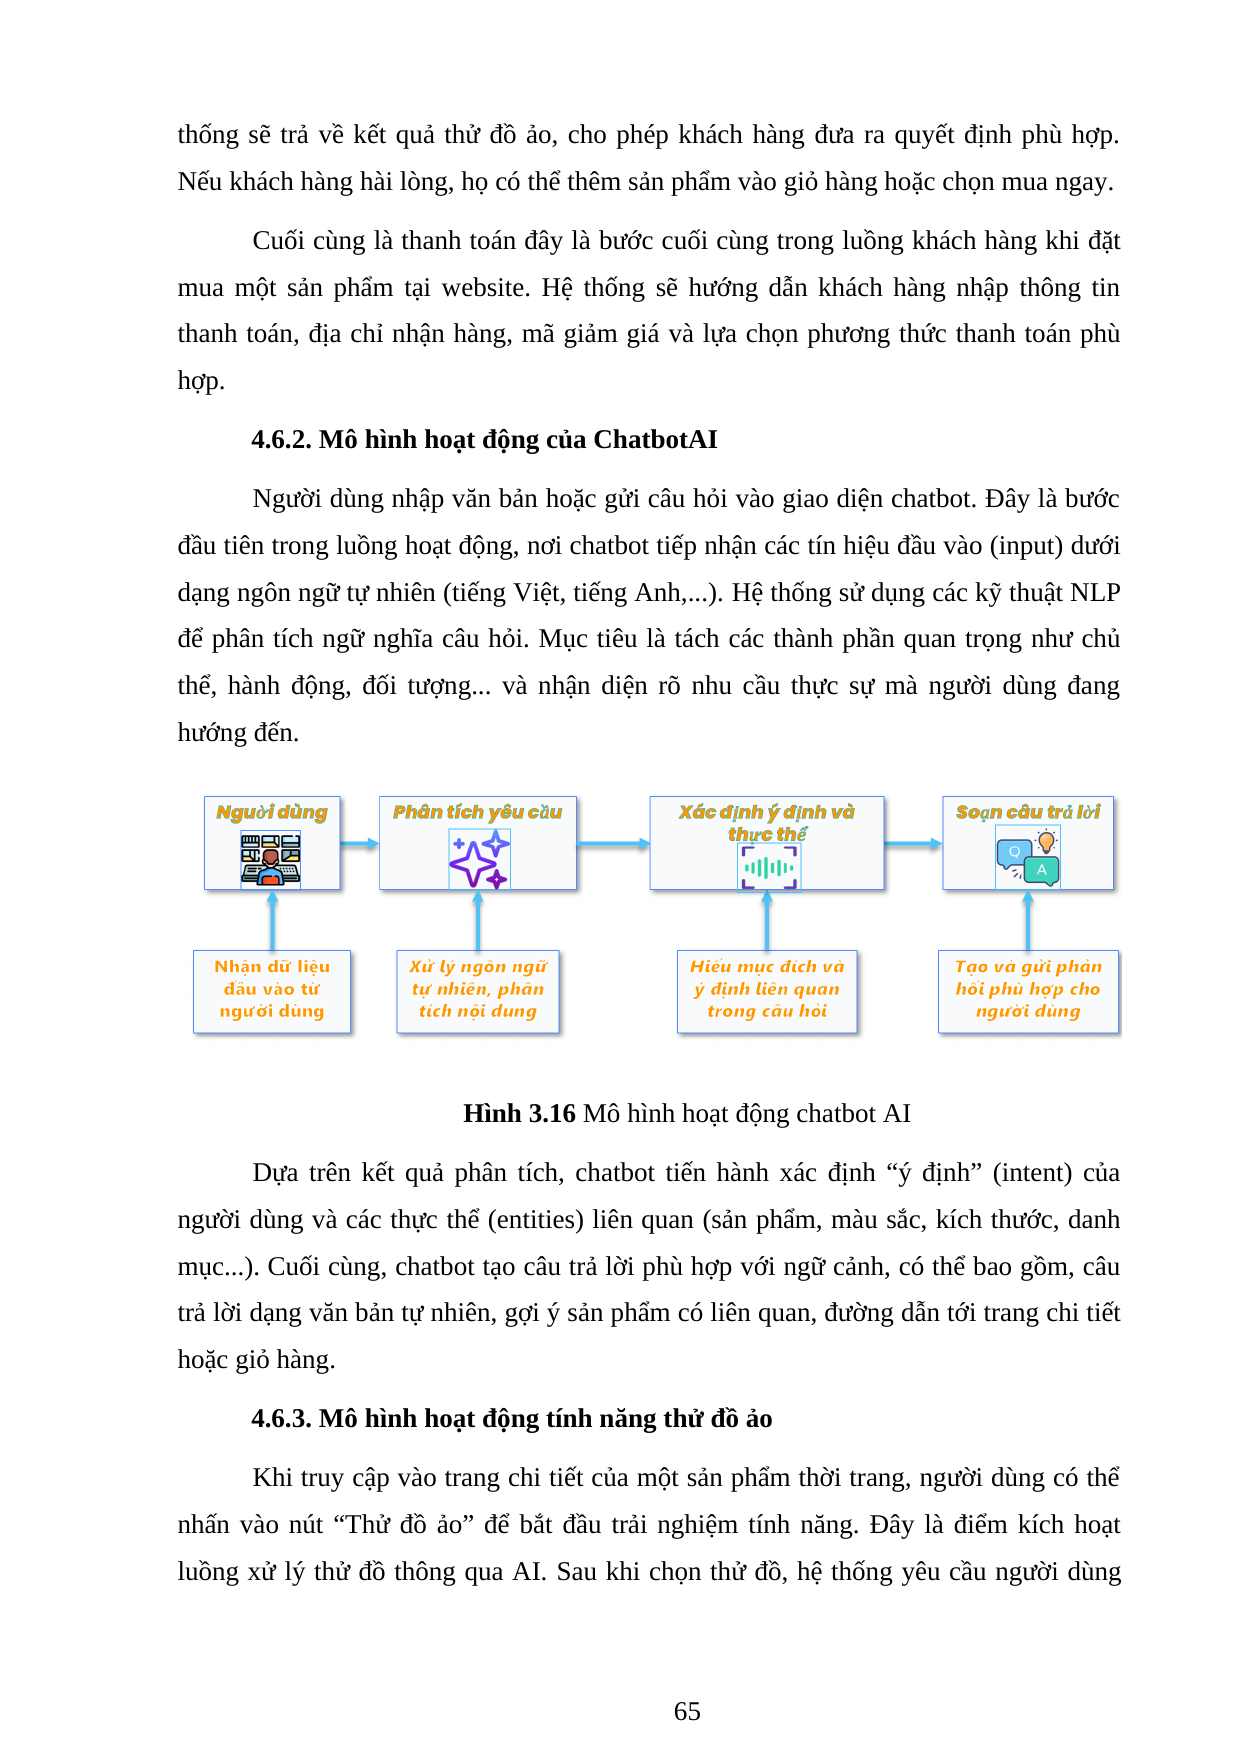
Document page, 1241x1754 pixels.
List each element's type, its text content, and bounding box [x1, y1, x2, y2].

text Cuối cùng là thanh toán đây là bước cuối cùng trong luồng khách hàng khi đặt mua một sản phẩm tại website. Hệ thống sẽ hướng dẫn khách hàng nhập thông tin thanh toán, địa chỉ nhận hàng, mã giảm giá và lựa chọn phương thức thanh toán phù hợp. [177, 224, 1122, 395]
subtitle Mô hình hoạt động của ChatbotAI [251, 423, 1122, 454]
subtitle Mô hình hoạt động tính năng thử đồ ảo [251, 1402, 1122, 1433]
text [177, 1461, 1122, 1586]
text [177, 118, 1122, 196]
text Người dùng nhập văn bản hoặc gửi câu hỏi vào giao diện chatbot. Đây là bước đầu tiên trong luồng hoạt động, nơi chatbot tiếp nhận các tín hiệu đầu vào (input) dưới dạng ngôn ngữ tự nhiên (tiếng Việt, tiếng Anh,...). Hệ thống sử dụng các kỹ thuật NLP để phân tích ngữ nghĩa câu hỏi. Mục tiêu là tách các thành phần quan trọng như chủ thể, hành động, đối tượng... và nhận diện rõ nhu cầu thực sự mà người dùng đang hướng đến. [177, 482, 1122, 747]
text Dựa trên kết quả phân tích, chatbot tiến hành xác định “ý định” (intent) của người dùng và các thực thể (entities) liên quan (sản phẩm, màu sắc, kích thước, danh mục...). Cuối cùng, chatbot tạo câu trả lời phù hợp với ngữ cảnh, có thể bao gồm, câu trả lời dạng văn bản tự nhiên, gợi ý sản phẩm có liên quan, đường dẫn tới trang chi tiết hoặc giỏ hàng. [177, 1156, 1122, 1374]
picture [177, 774, 1123, 1070]
